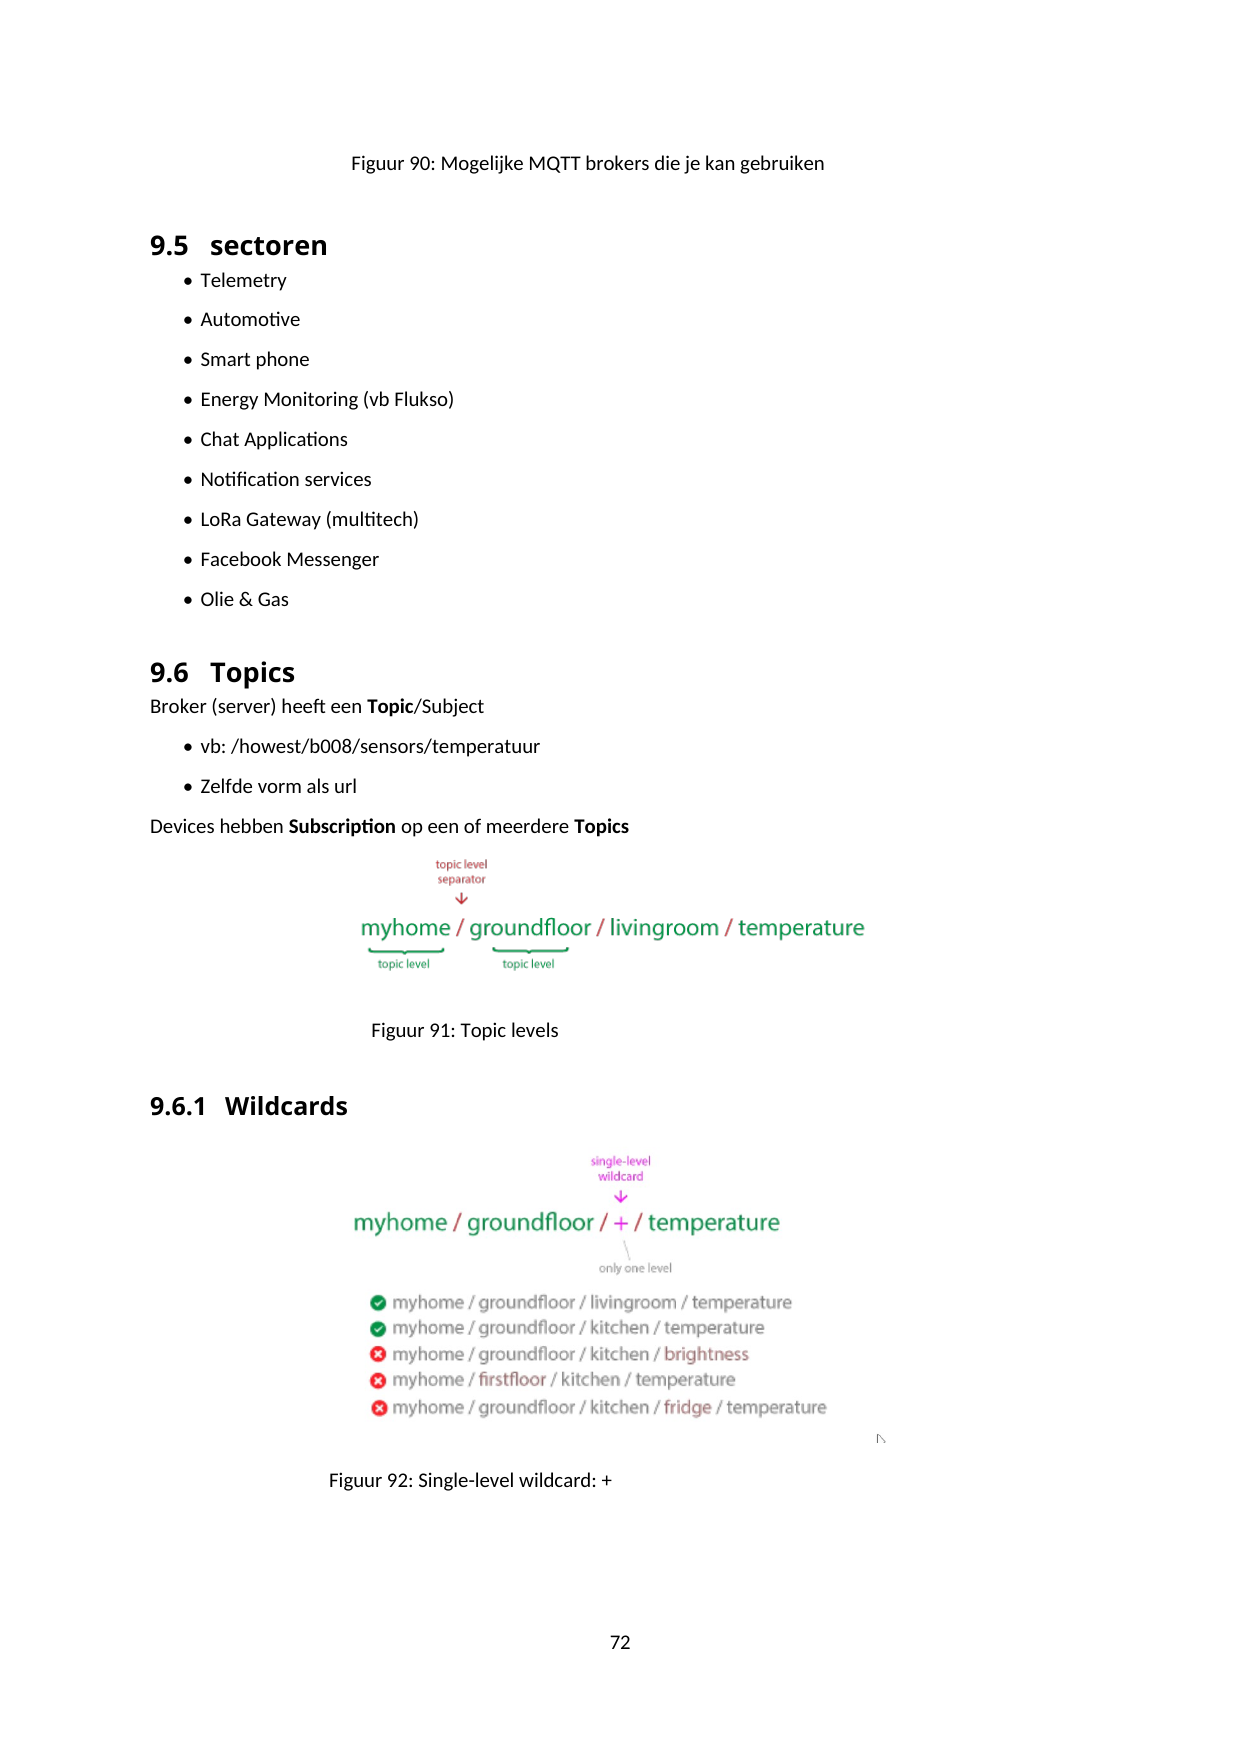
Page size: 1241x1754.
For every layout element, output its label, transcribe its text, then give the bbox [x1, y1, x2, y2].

list Automotive [183, 307, 934, 332]
text Figuur 91: Topic levels [150, 1017, 559, 1042]
text Figuur 90: Mogelijke MQTT brokers die je kan gebruiken [351, 150, 934, 175]
picture [334, 1126, 887, 1443]
list Olie & Gas [183, 586, 934, 611]
text Figuur 92: Single-level wildcard: + [150, 1468, 612, 1493]
list Chat Applications [183, 426, 934, 452]
subtitle Wildcards [150, 1089, 1090, 1123]
list Telemetry [183, 267, 934, 292]
text Devices hebben Subscription op een of meerdere Topics [150, 813, 934, 839]
list vb: /howest/b008/sensors/temperatuur [183, 734, 934, 759]
subtitle Topics [150, 653, 1090, 690]
text Broker (server) heeft een Topic/Subject [150, 694, 934, 719]
list Smart phone [183, 347, 934, 372]
list LoRa Gateway (multitech) [183, 506, 934, 532]
picture [288, 841, 933, 992]
list Facebook Messenger [183, 546, 934, 571]
list Notification services [183, 466, 934, 492]
list Zelfde vorm als url [183, 773, 934, 799]
list Energy Monitoring (vb Flukso) [183, 386, 934, 412]
subtitle sectoren [150, 226, 1090, 263]
